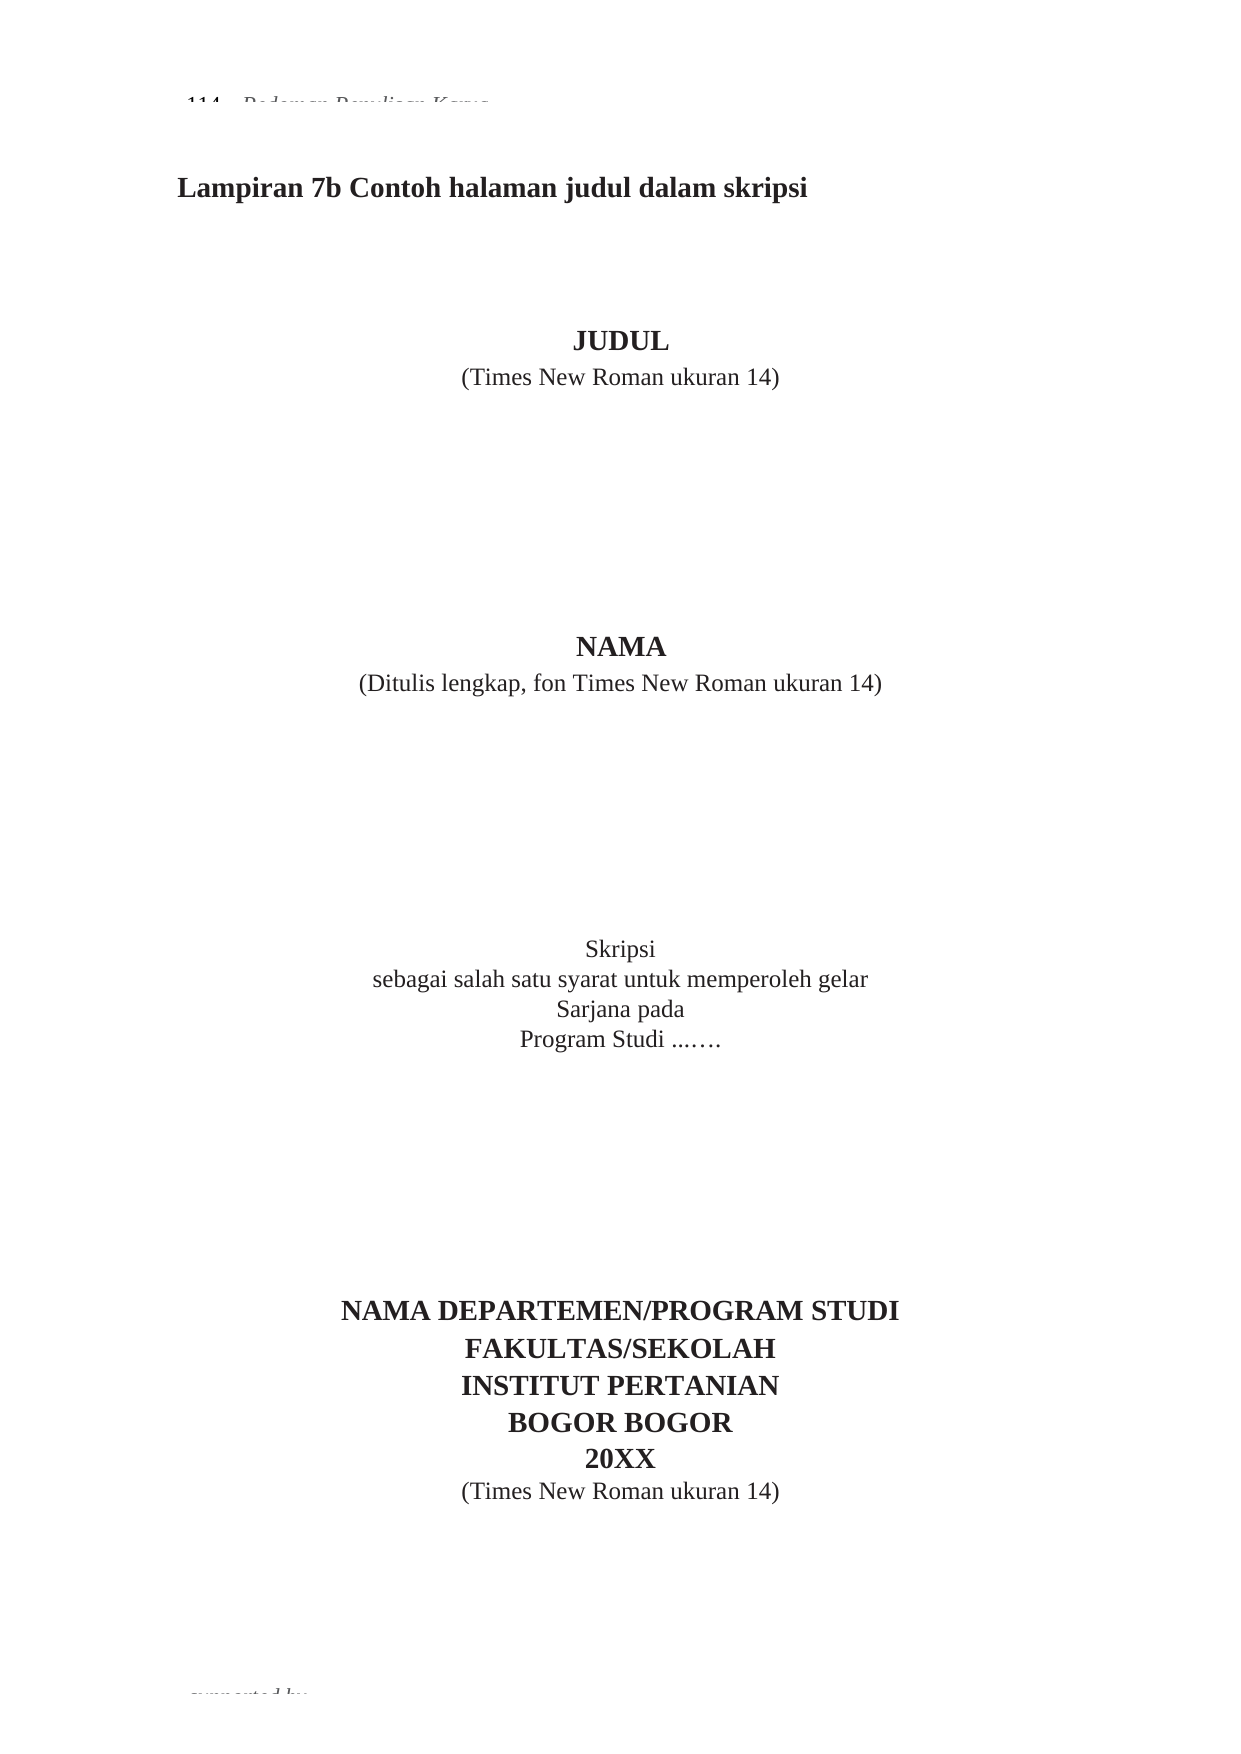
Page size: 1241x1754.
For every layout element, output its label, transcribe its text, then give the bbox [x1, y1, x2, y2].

text INSTITUT PERTANIAN BOGOR BOGOR [404, 1368, 836, 1439]
text sebagai salah satu syarat untuk memperoleh gelar Sarjana pada [372, 964, 868, 1023]
text (Ditulis lengkap, fon Times New Roman ukuran 14) [218, 668, 1023, 697]
subtitle NAMA DEPARTEMEN/PROGRAM STUDI FAKULTAS/SEKOLAH [218, 1293, 1023, 1364]
subtitle 20XX [218, 1442, 1023, 1476]
subtitle NAMA [219, 629, 1023, 663]
subtitle Lampiran 7b Contoh halaman judul dalam skripsi [177, 170, 1240, 203]
text (Times New Roman ukuran 14) [218, 1476, 1023, 1505]
text (Times New Roman ukuran 14) [218, 362, 1023, 391]
text Program Studi ...…. [218, 1024, 1023, 1052]
text JUDUL [219, 323, 1023, 356]
text Skripsi [218, 934, 1023, 963]
